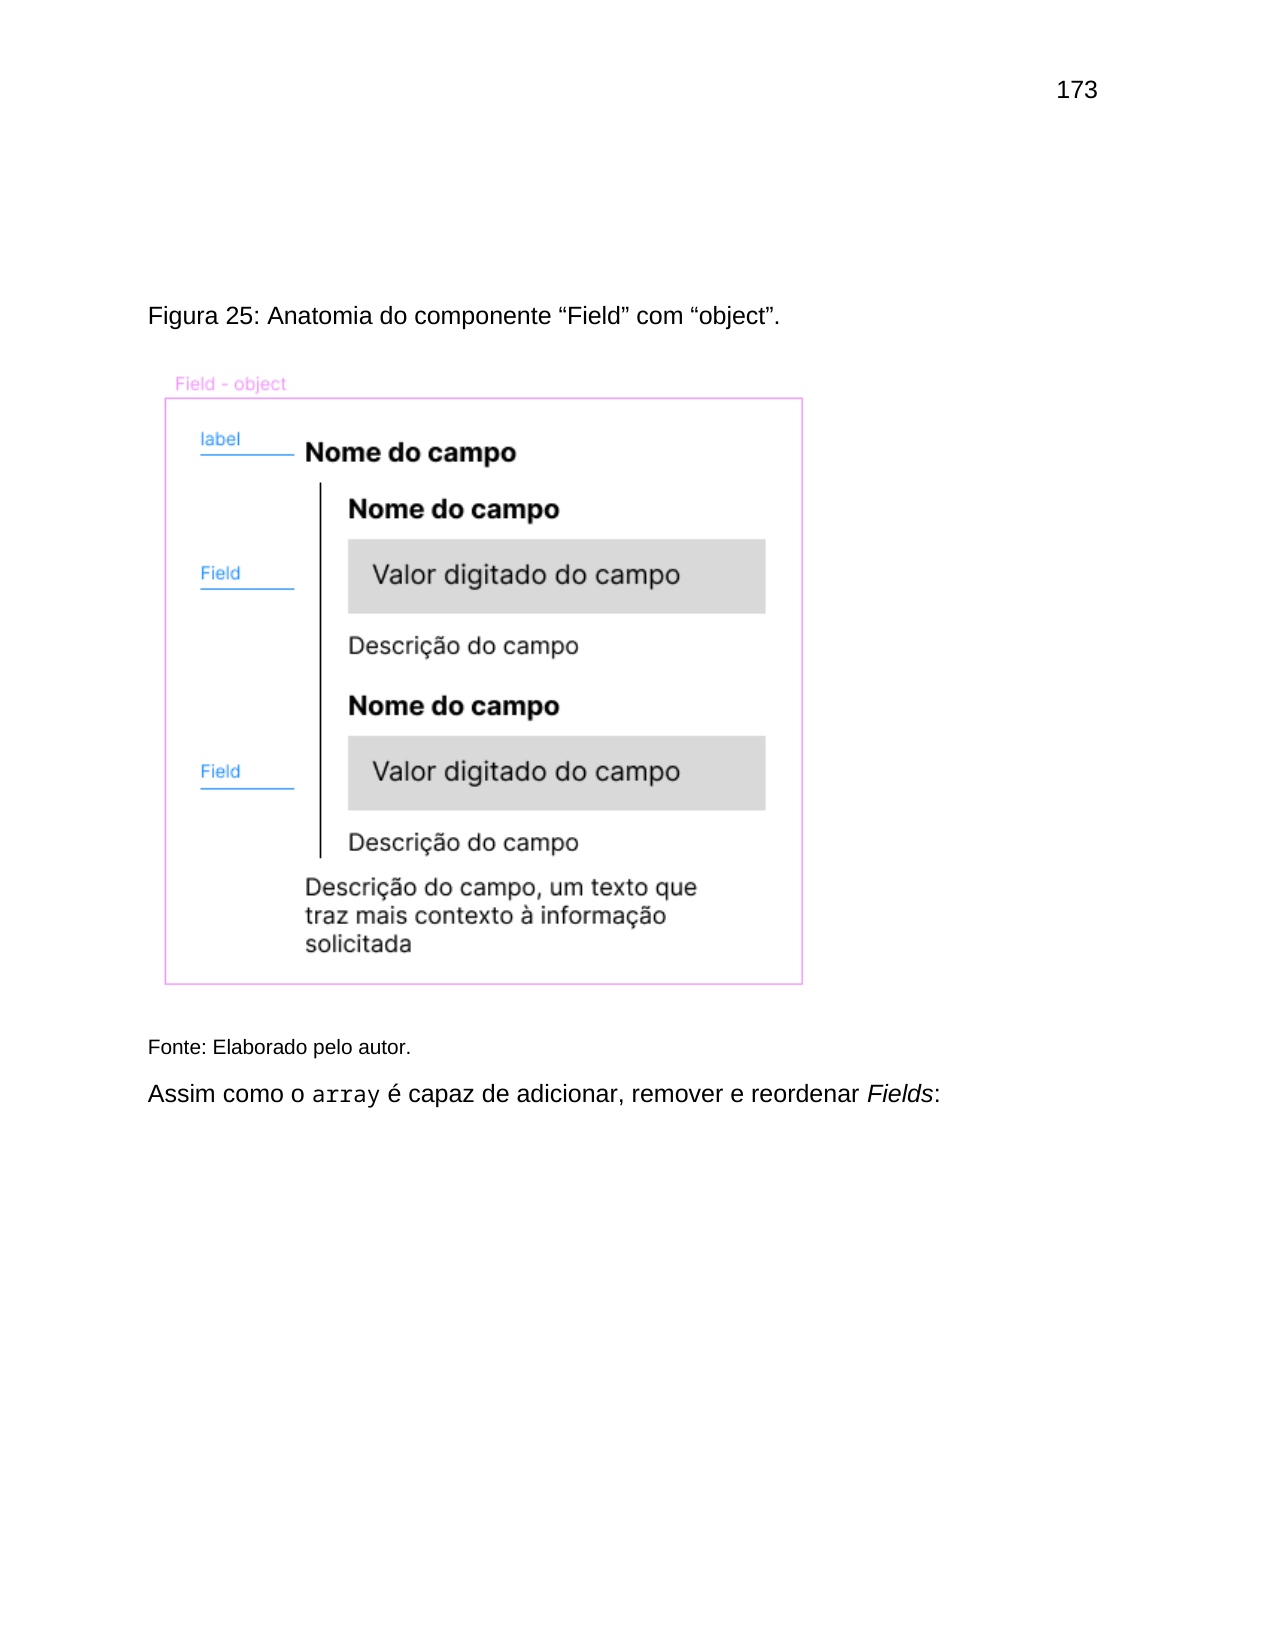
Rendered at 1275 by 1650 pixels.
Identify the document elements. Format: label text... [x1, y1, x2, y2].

picture [147, 362, 830, 1000]
text Fonte: Elaborado pelo autor. [148, 1035, 1098, 1059]
text Assim como o array é capaz de adicionar, remover e reordenar Fields: [148, 1078, 1098, 1109]
text Figura 25: Anatomia do componente “Field” com “object”. [148, 301, 1098, 330]
